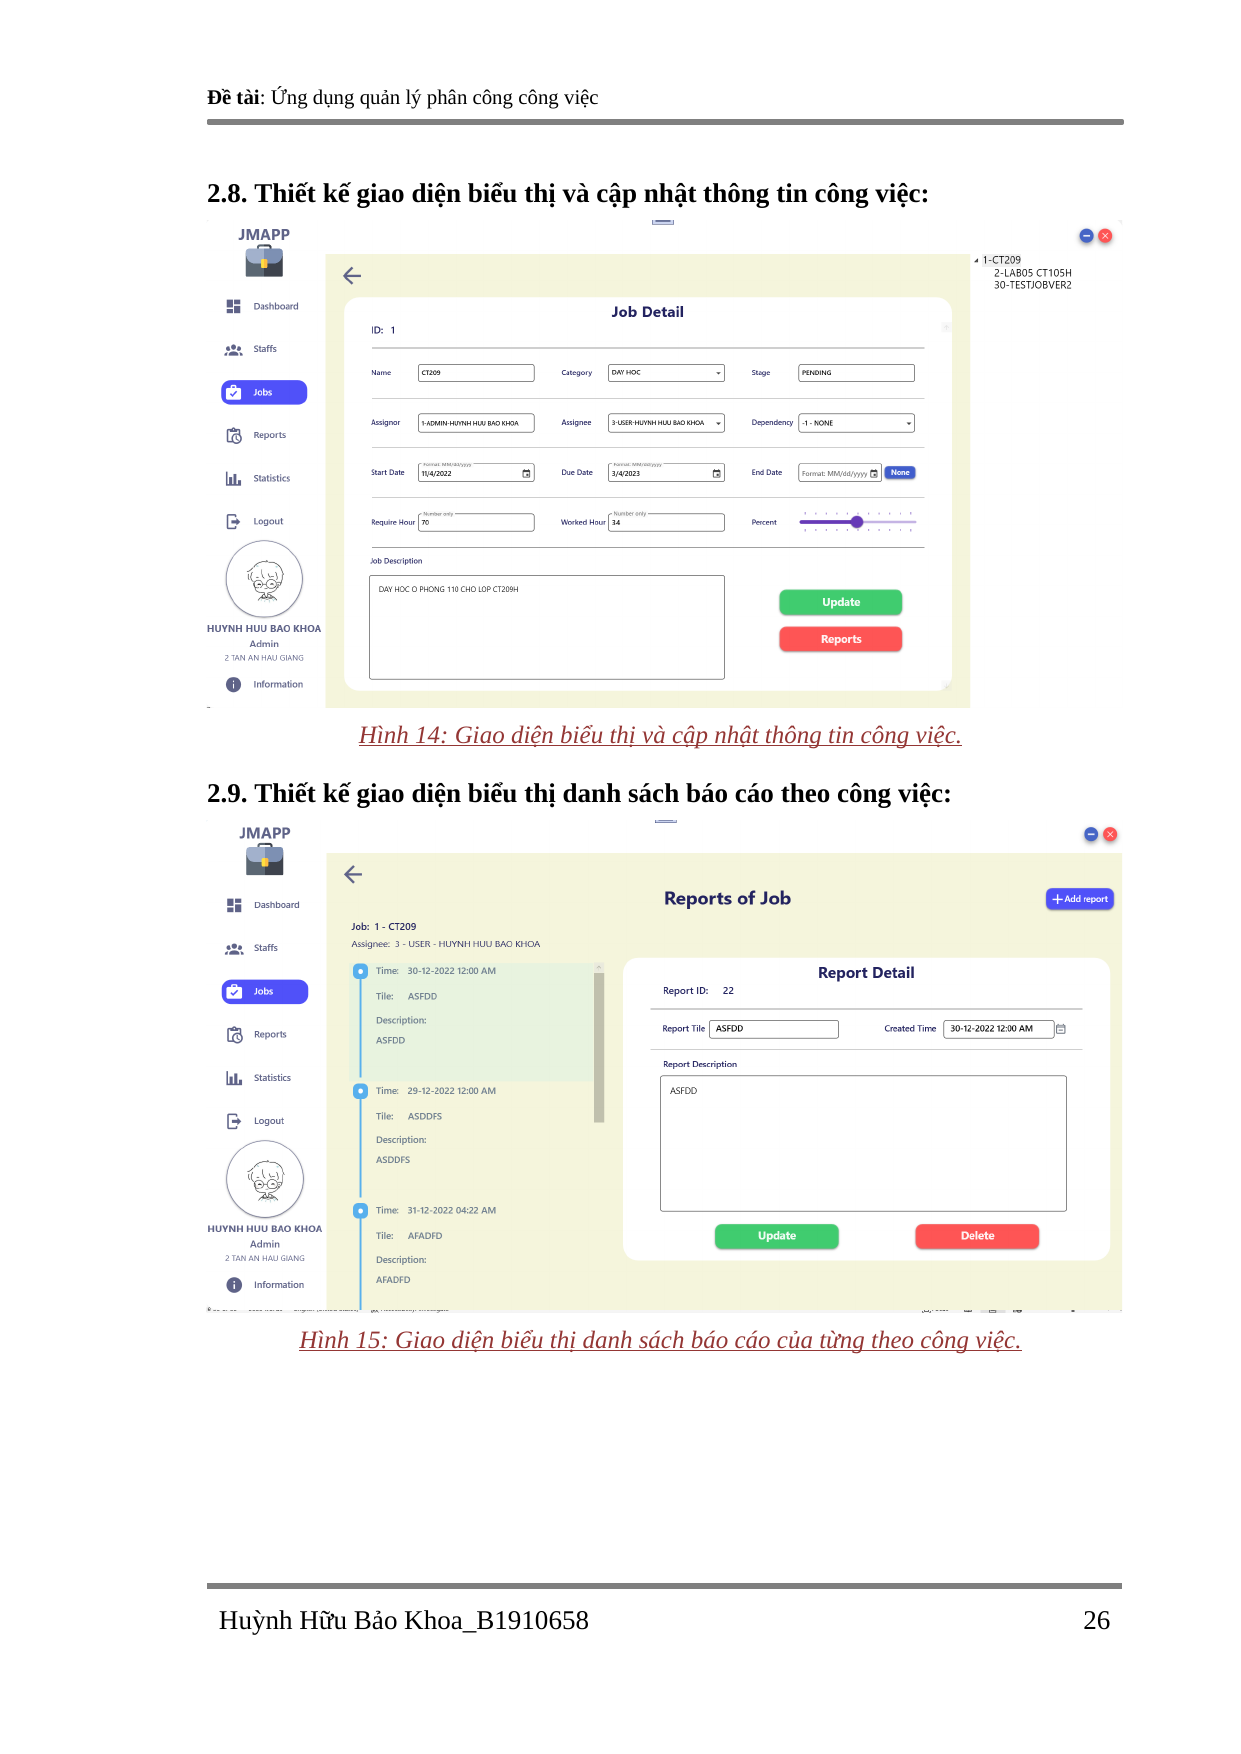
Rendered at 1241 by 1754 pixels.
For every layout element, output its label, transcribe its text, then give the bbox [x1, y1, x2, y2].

picture [206, 220, 1123, 708]
subtitle 2.8. Thiết kế giao diện biểu thị và cập nhật thông tin công việc: [207, 177, 1122, 208]
text Hình 14: Giao diện biểu thị và cập nhật thông tin công việc. [207, 720, 1116, 748]
subtitle 2.9. Thiết kế giao diện biểu thị danh sách báo cáo theo công việc: [207, 777, 1122, 808]
text Hình 15: Giao diện biểu thị danh sách báo cáo của từng theo công việc. [207, 1325, 1116, 1354]
picture [206, 820, 1123, 1313]
